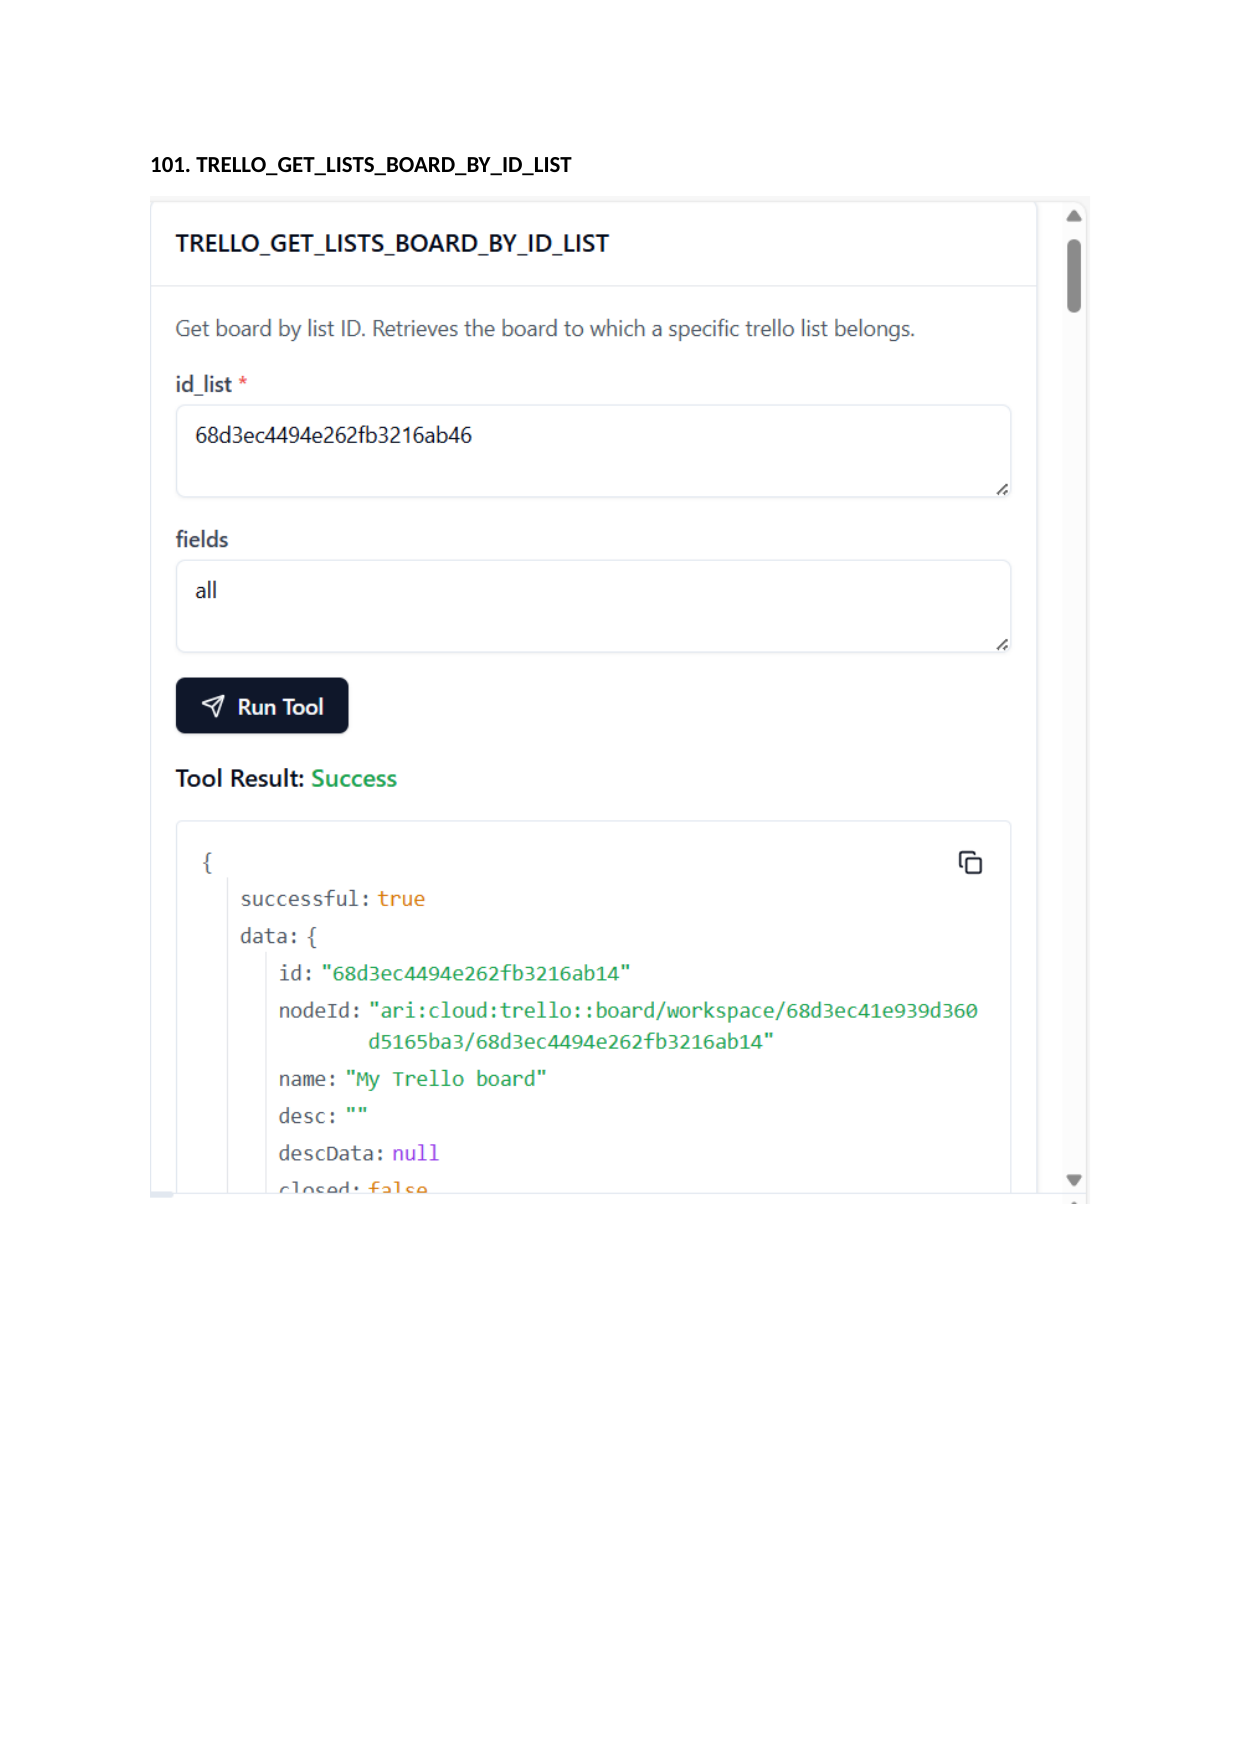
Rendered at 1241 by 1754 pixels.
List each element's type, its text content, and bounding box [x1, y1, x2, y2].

picture [150, 196, 1091, 1204]
text 101. TRELLO_GET_LISTS_BOARD_BY_ID_LIST [150, 150, 1090, 178]
